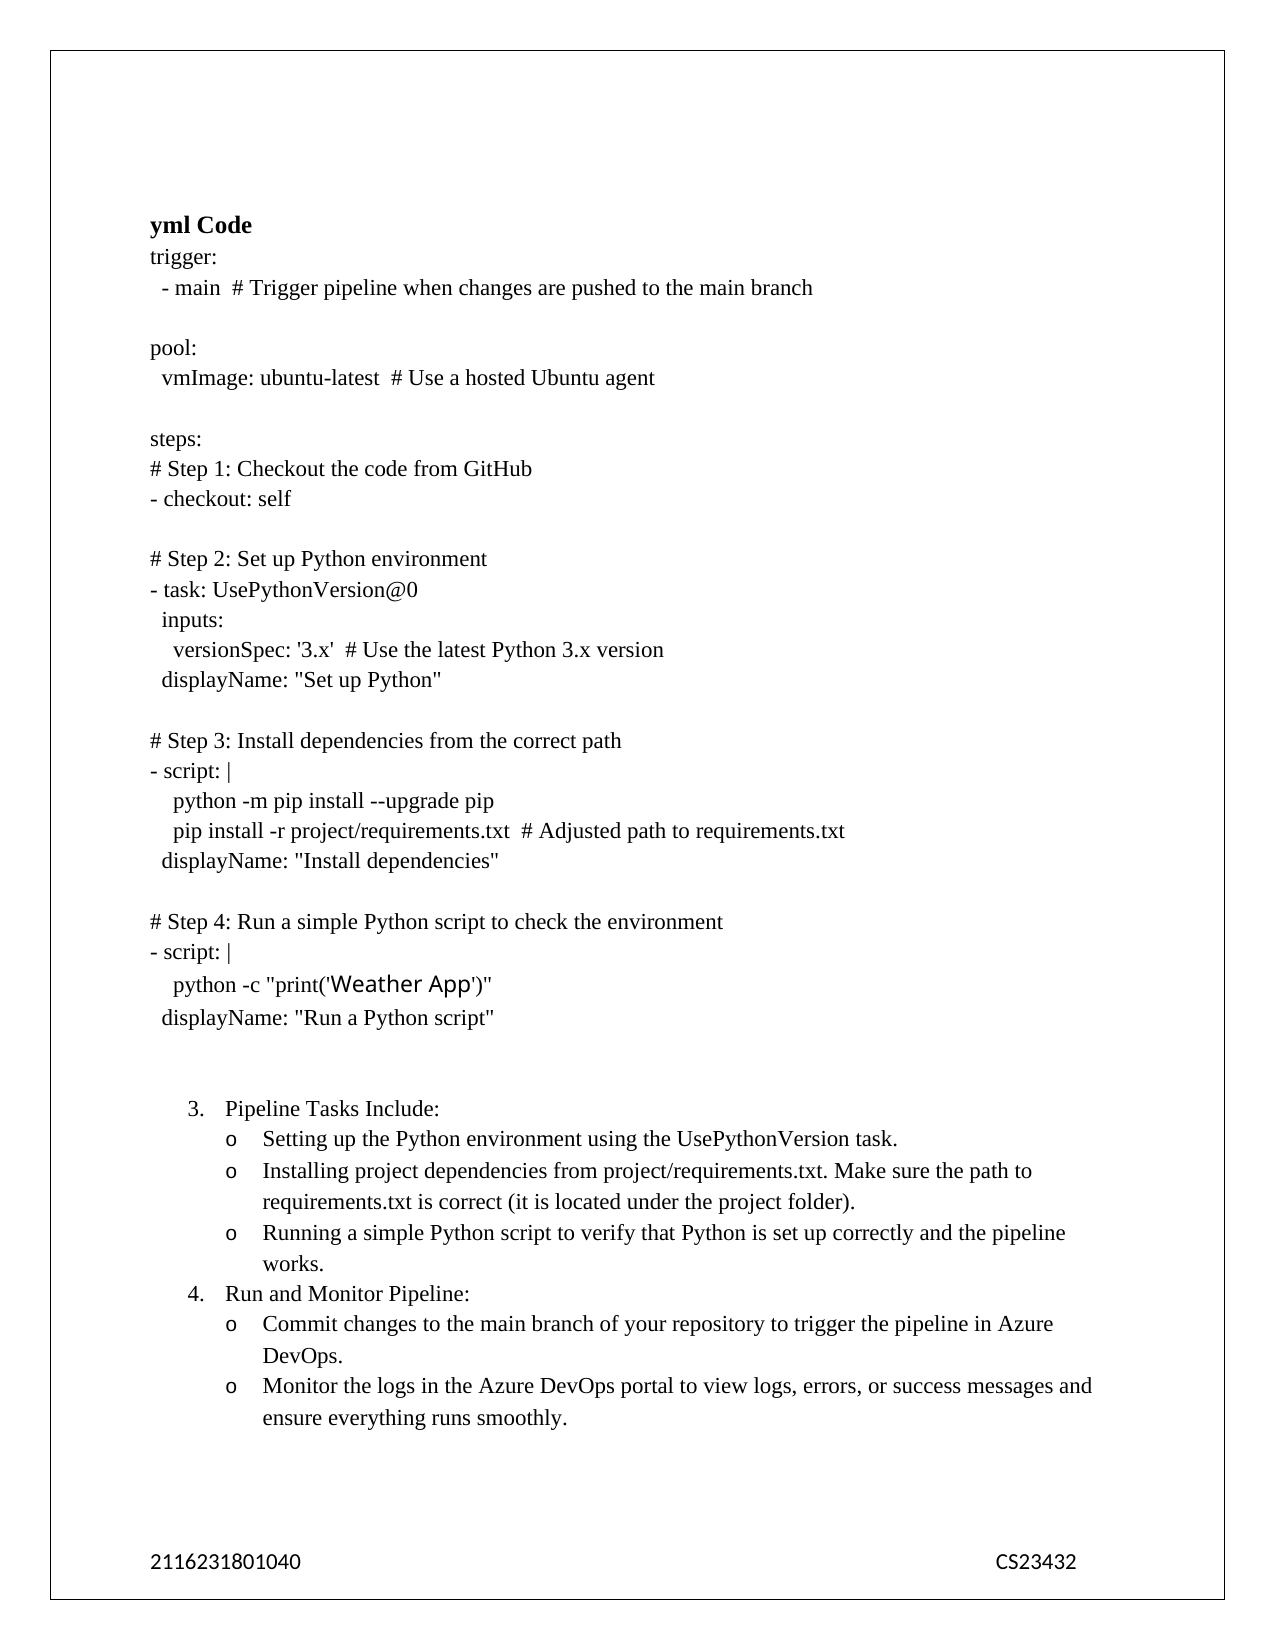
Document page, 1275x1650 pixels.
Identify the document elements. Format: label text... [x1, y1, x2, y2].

text # Step 4: Run a simple Python script to check the environment [150, 908, 1125, 934]
text # Step 3: Install dependencies from the correct path [150, 727, 1125, 753]
text inputs: [150, 606, 1125, 632]
list Running a simple Python script to verify that Python is set up correctly and the pipeline works. [225, 1218, 1125, 1276]
text versionSpec: '3.x' # Use the latest Python 3.x version [150, 636, 1125, 662]
text - checkout: self [150, 485, 1125, 511]
text python -m pip install --upgrade pip [150, 787, 1125, 813]
list Monitor the logs in the Azure DevOps portal to view logs, errors, or success messages and ensure everything runs smoothly. [225, 1372, 1125, 1430]
text displayName: "Install dependencies" [150, 848, 1125, 874]
text trigger: [150, 243, 1125, 270]
text pip install -r project/requirements.txt # Adjusted path to requirements.txt [150, 817, 1125, 844]
text displayName: "Run a Python script" [150, 1004, 1125, 1031]
list Pipeline Tasks Include: [187, 1095, 1125, 1121]
text yml Code [150, 210, 1125, 239]
text - task: UsePythonVersion@0 [150, 576, 1125, 602]
text # Step 2: Set up Python environment [150, 546, 1125, 572]
list Installing project dependencies from project/requirements.txt. Make sure the path to requirements.txt is correct (it is located under the project folder). [225, 1157, 1125, 1215]
text python -c "print('Weather App')" [150, 968, 1125, 1000]
list Run and Monitor Pipeline: [187, 1280, 1125, 1307]
text pool: [150, 334, 1125, 360]
text - main # Trigger pipeline when changes are pushed to the main branch [150, 274, 1125, 300]
text - script: | [150, 757, 1125, 783]
text # Step 1: Checkout the code from GitHub [150, 455, 1125, 481]
text - script: | [150, 938, 1125, 964]
list Setting up the Python environment using the UsePythonVersion task. [225, 1125, 1125, 1153]
text vmImage: ubuntu-latest # Use a hosted Ubuntu agent [150, 364, 1125, 391]
text displayName: "Set up Python" [150, 666, 1125, 693]
list Commit changes to the main branch of your repository to trigger the pipeline in Azure DevOps. [225, 1310, 1125, 1368]
text steps: [150, 425, 1125, 451]
